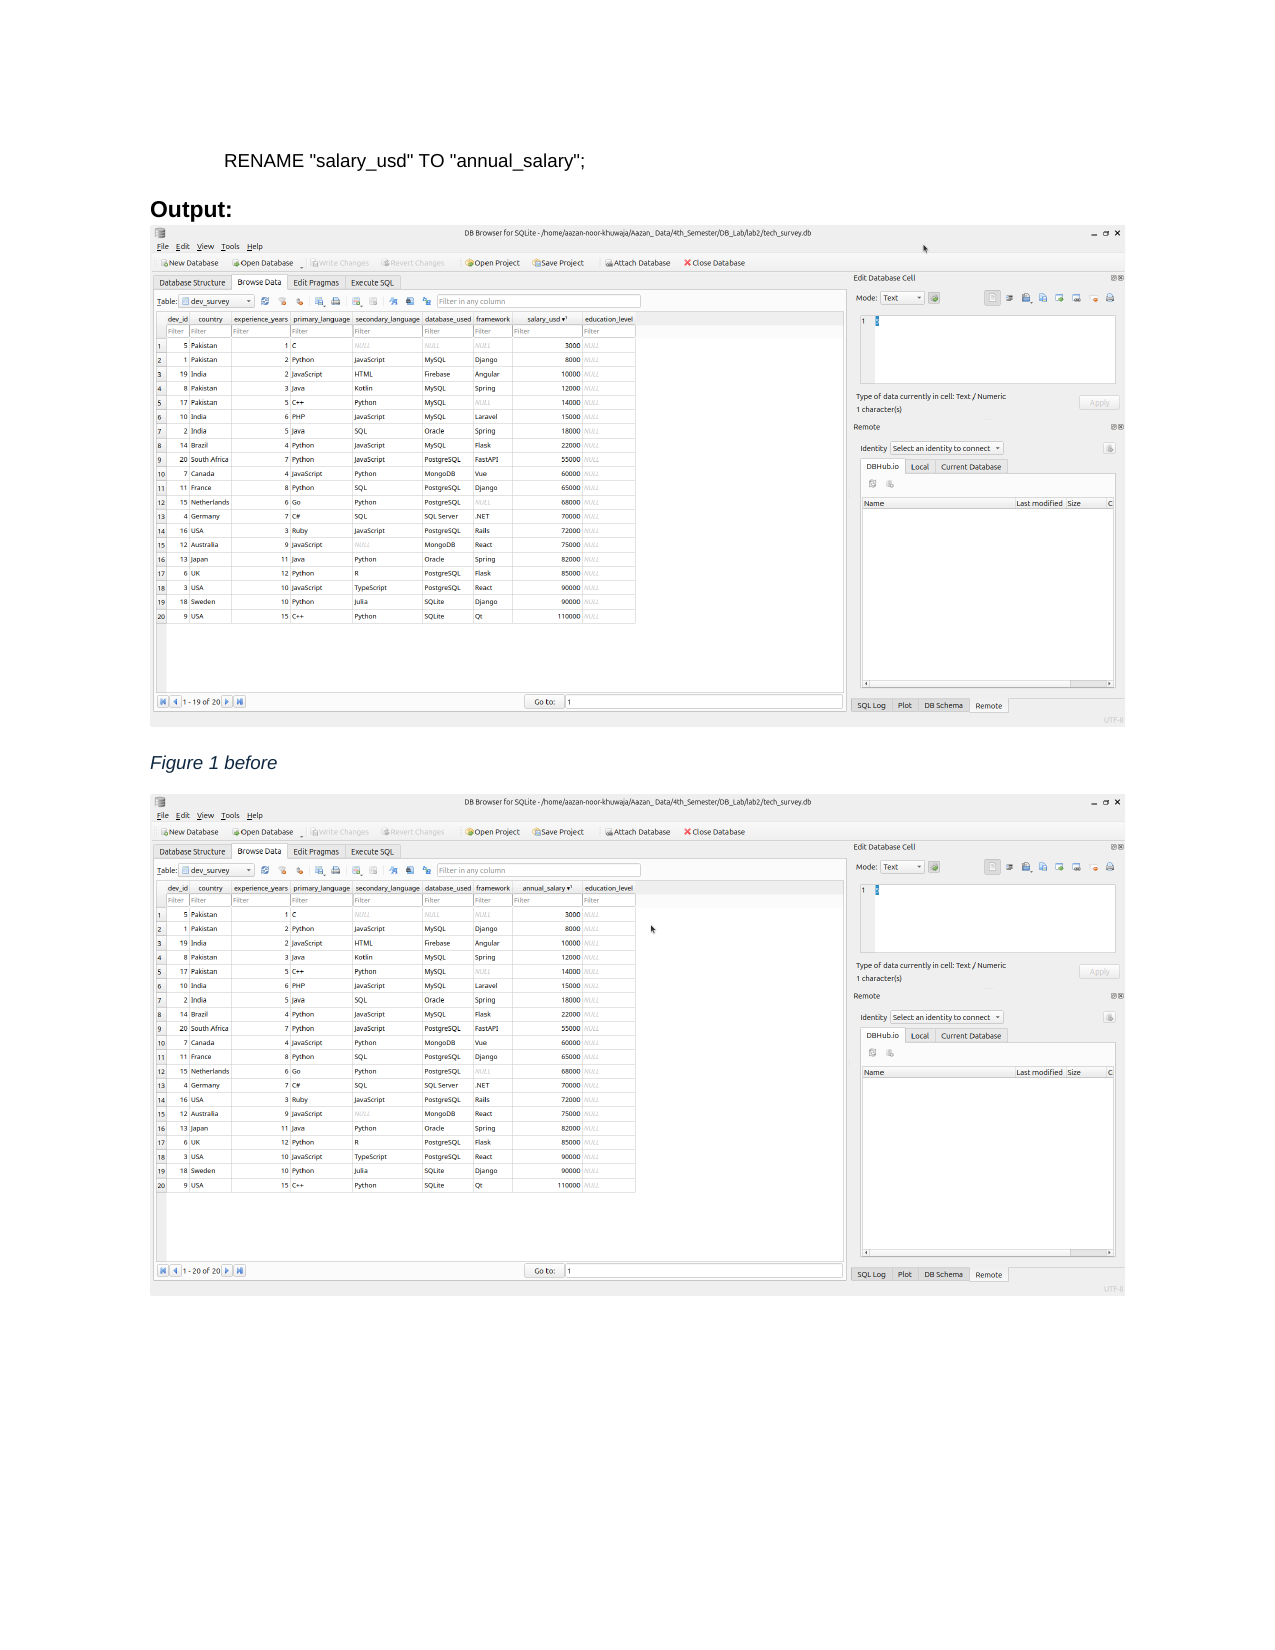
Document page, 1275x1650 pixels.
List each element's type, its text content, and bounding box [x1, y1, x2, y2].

text Figure 1 before [150, 752, 1125, 773]
picture [150, 225, 1125, 727]
text RENAME "salary_usd" TO "annual_salary"; [224, 150, 1125, 172]
picture [150, 794, 1125, 1296]
text Output: [150, 196, 1125, 225]
